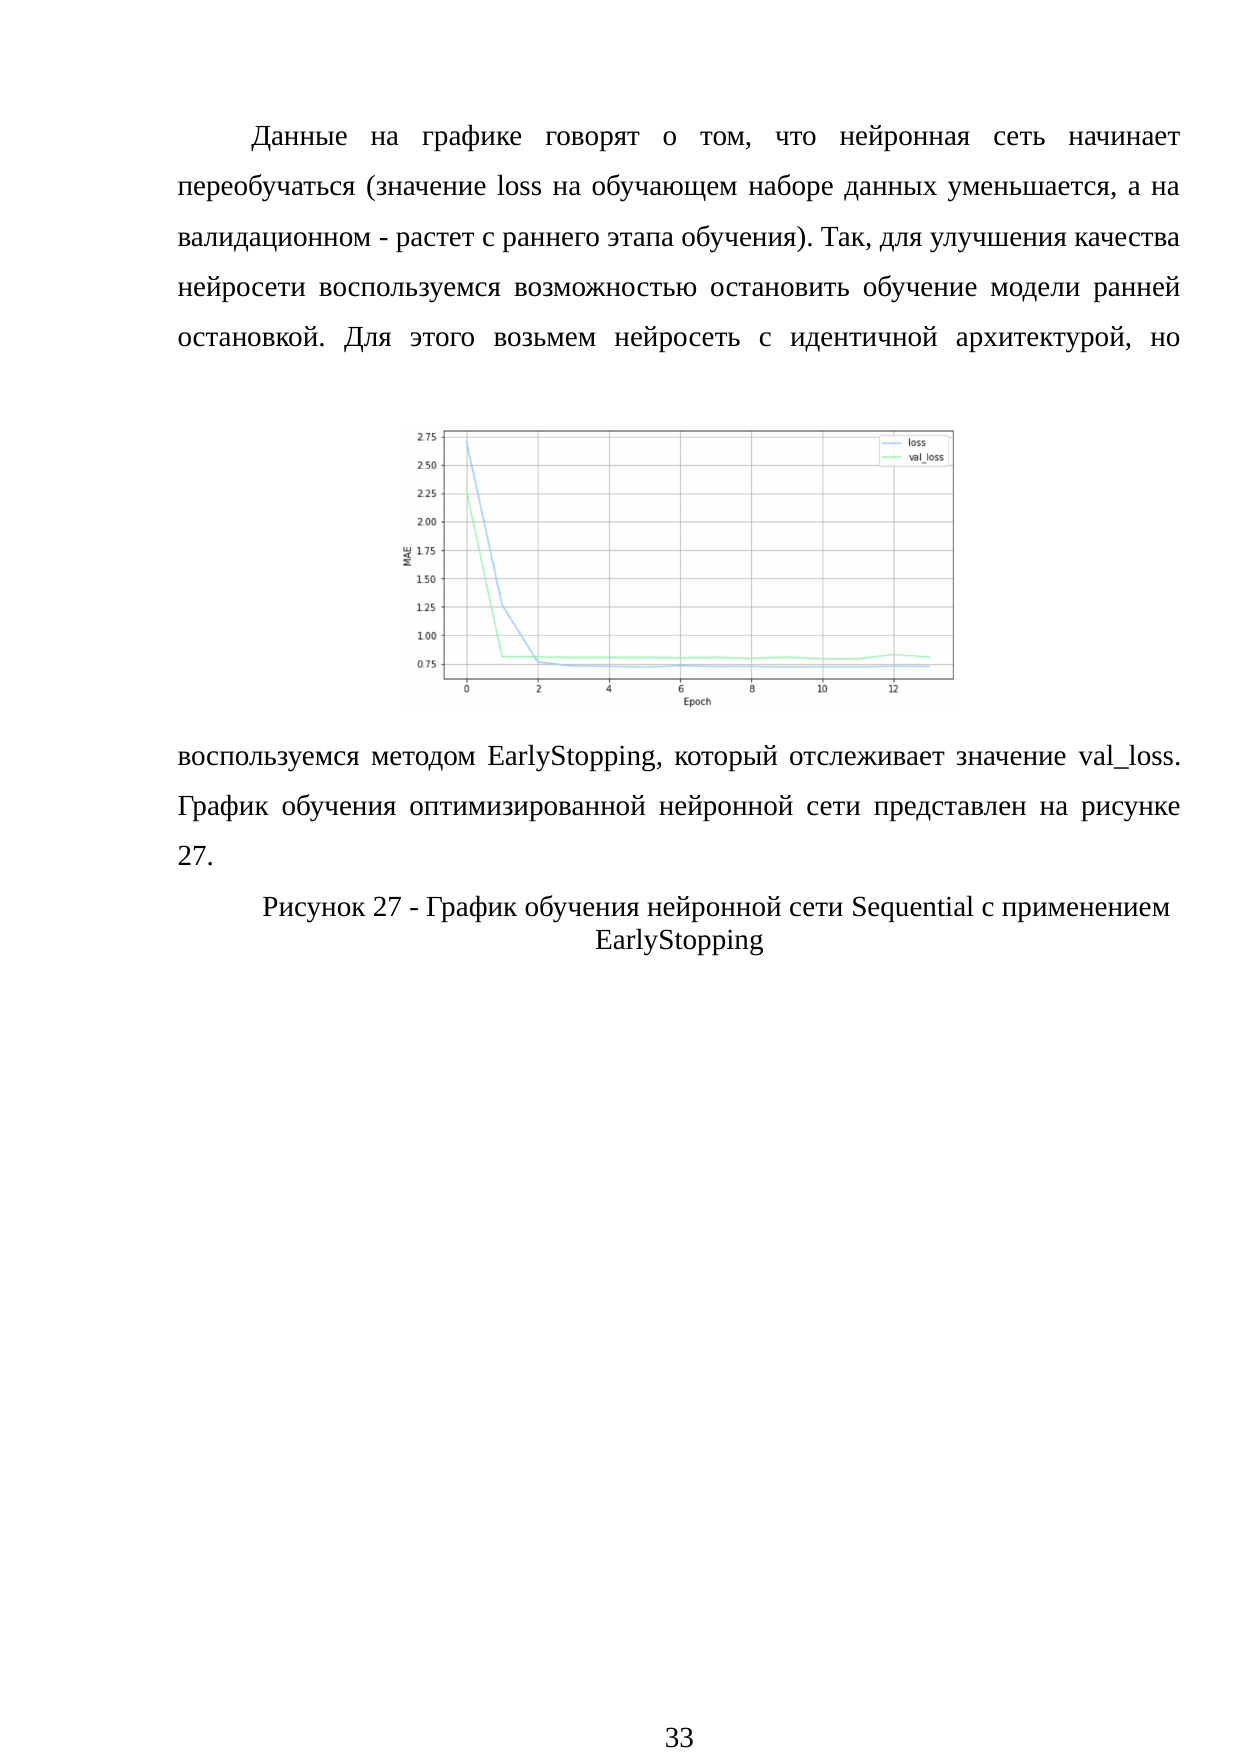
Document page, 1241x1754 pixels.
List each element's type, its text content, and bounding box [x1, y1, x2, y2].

text Рисунок 27 - График обучения нейронной сети Sequential с применением EarlyStopping [177, 889, 1181, 956]
text Данные на графике говорят о том, что нейронная сеть начинает переобучаться (значение loss на обучающем наборе данных уменьшается, а на валидационном - растет с раннего этапа обучения). Так, для улучшения качества нейросети воспользуемся возможностью остановить обучение модели ранней остановкой. Для этого возьмем нейросеть с идентичной архитектурой, но воспользуемся методом EarlyStopping, который отслеживает значение val_loss. График обучения оптимизированной нейронной сети представлен на рисунке 27. [177, 118, 1181, 872]
picture [397, 422, 959, 713]
